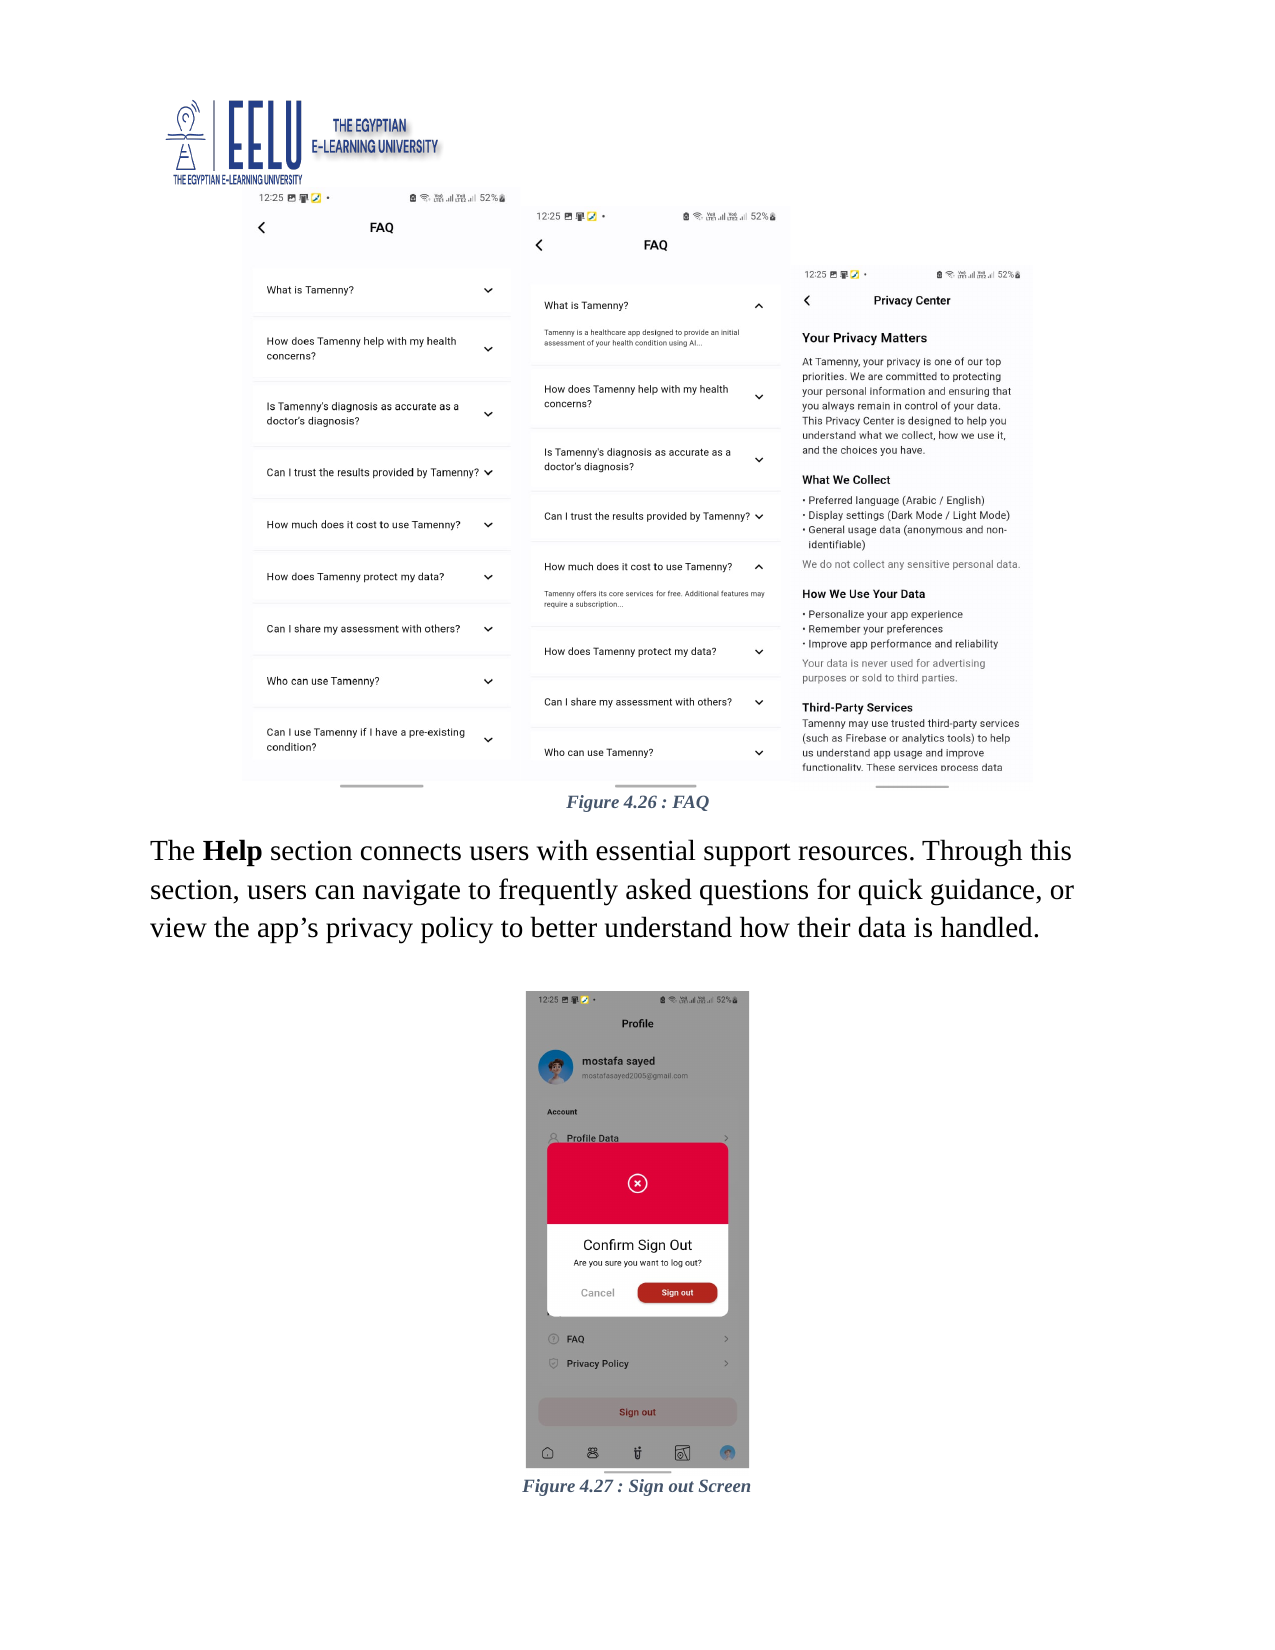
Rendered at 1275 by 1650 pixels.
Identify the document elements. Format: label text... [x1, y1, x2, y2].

picture [150, 75, 1033, 791]
text The Help section connects users with essential support resources. Through this section, users can navigate to frequently asked questions for quick guidance, or view the app’s privacy policy to better understand how their data is handled. [150, 833, 1125, 944]
text Figure 4.27 : Sign out Screen [150, 1475, 1125, 1497]
text Figure 4.26 : FAQ [150, 791, 1125, 812]
picture [525, 991, 750, 1476]
